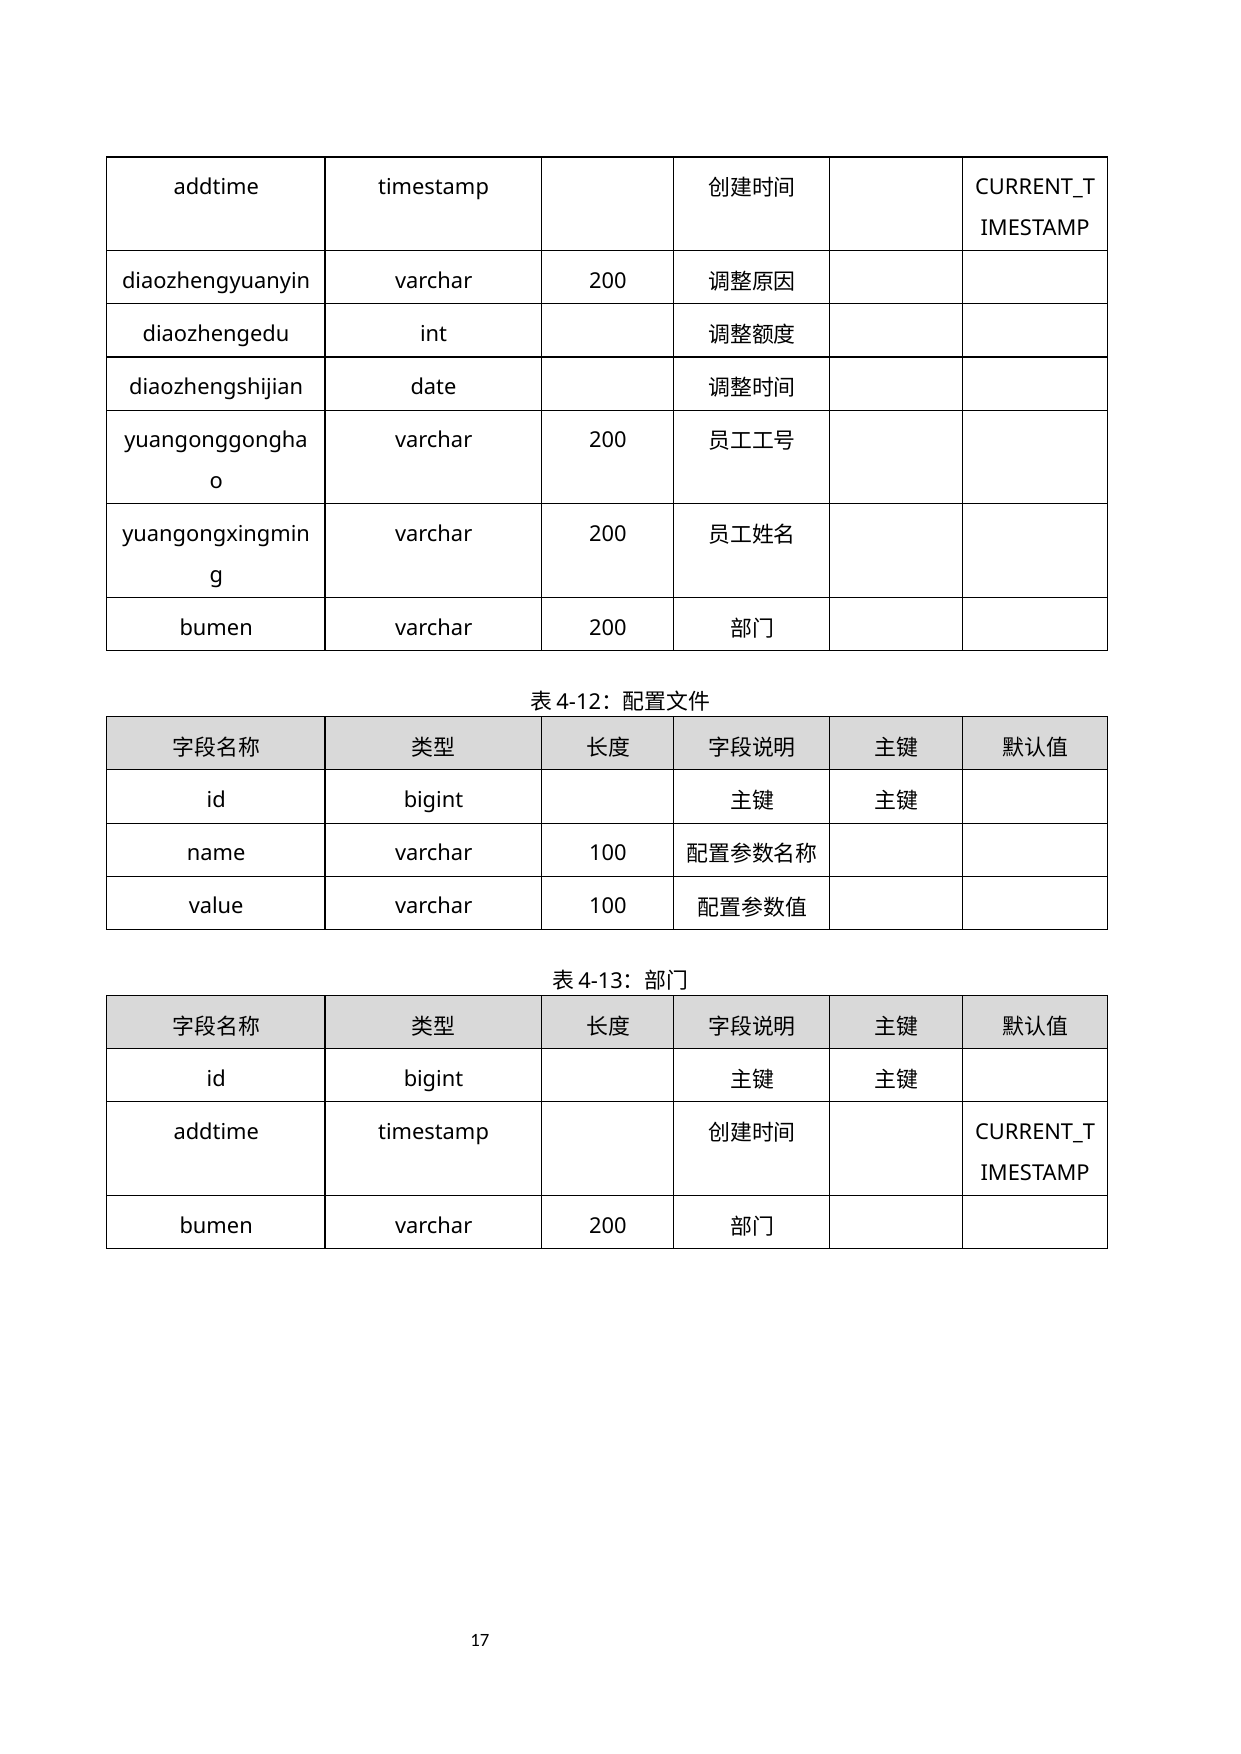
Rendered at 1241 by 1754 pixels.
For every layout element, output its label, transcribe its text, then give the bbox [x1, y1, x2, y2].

table_cell bumen [107, 598, 324, 650]
table_cell name [107, 824, 324, 876]
table_cell 配置参数值 [674, 877, 829, 929]
table_cell 200 [542, 598, 673, 650]
table_cell [542, 1102, 673, 1195]
table_header 长度 [542, 717, 673, 769]
table_cell 200 [542, 504, 673, 597]
table_header 主键 [830, 717, 962, 769]
text 表4-13：部门 [118, 962, 1122, 995]
table_cell 200 [542, 411, 673, 503]
table_cell timestamp [326, 1102, 541, 1195]
table_cell [542, 358, 673, 409]
table_cell 主键 [830, 770, 962, 822]
table_header 字段名称 [107, 996, 324, 1048]
table_cell varchar [326, 824, 541, 876]
table_cell timestamp [326, 158, 541, 250]
table_cell varchar [326, 411, 541, 503]
table_cell 200 [542, 1196, 673, 1248]
table_cell [963, 598, 1107, 650]
table_cell varchar [326, 877, 541, 929]
table_header 字段说明 [674, 996, 829, 1048]
table_cell bigint [326, 770, 541, 822]
table_header 类型 [326, 717, 541, 769]
table_cell addtime [107, 1102, 324, 1195]
table_cell [963, 1196, 1107, 1248]
table_cell varchar [326, 1196, 541, 1248]
table_cell CURRENT_TIMESTAMP [963, 158, 1107, 250]
table_cell [830, 158, 962, 250]
table_cell 创建时间 [674, 1102, 829, 1195]
table_cell [963, 304, 1107, 356]
table_cell 员工工号 [674, 411, 829, 503]
table_cell 主键 [830, 1049, 962, 1101]
table_cell [963, 1049, 1107, 1101]
table_cell [830, 358, 962, 409]
table_cell id [107, 770, 324, 822]
table_header 类型 [326, 996, 541, 1048]
table_cell diaozhengshijian [107, 358, 324, 409]
table_cell 创建时间 [674, 158, 829, 250]
table_header 默认值 [963, 717, 1107, 769]
table_cell [963, 358, 1107, 409]
table_cell diaozhengyuanyin [107, 251, 324, 303]
table_cell [830, 411, 962, 503]
table_header 字段名称 [107, 717, 324, 769]
table_cell [963, 411, 1107, 503]
table_cell [542, 158, 673, 250]
table_cell 调整时间 [674, 358, 829, 409]
table_cell CURRENT_TIMESTAMP [963, 1102, 1107, 1195]
table_cell [830, 877, 962, 929]
table_cell [830, 504, 962, 597]
table_cell [830, 1102, 962, 1195]
table_header 字段说明 [674, 717, 829, 769]
table_cell yuangonggonghao [107, 411, 324, 503]
table_cell diaozhengedu [107, 304, 324, 356]
table_header 默认值 [963, 996, 1107, 1048]
table_cell 配置参数名称 [674, 824, 829, 876]
table_cell [542, 1049, 673, 1101]
table_cell [963, 824, 1107, 876]
table_cell 员工姓名 [674, 504, 829, 597]
table_cell 主键 [674, 1049, 829, 1101]
table_cell [830, 251, 962, 303]
table_cell date [326, 358, 541, 409]
table_cell varchar [326, 598, 541, 650]
table_cell 调整原因 [674, 251, 829, 303]
table_cell varchar [326, 504, 541, 597]
table_cell [542, 770, 673, 822]
table_cell 200 [542, 251, 673, 303]
table_cell 部门 [674, 598, 829, 650]
table_cell int [326, 304, 541, 356]
table_cell addtime [107, 158, 324, 250]
table_cell value [107, 877, 324, 929]
table_cell [963, 770, 1107, 822]
text 表4-12：配置文件 [118, 684, 1122, 716]
table_cell id [107, 1049, 324, 1101]
table_header 长度 [542, 996, 673, 1048]
table_cell [830, 824, 962, 876]
table_cell [542, 304, 673, 356]
table_cell [963, 877, 1107, 929]
table_cell 主键 [674, 770, 829, 822]
table_cell [963, 251, 1107, 303]
table_cell bigint [326, 1049, 541, 1101]
table_cell [963, 504, 1107, 597]
table_cell [830, 1196, 962, 1248]
table_cell 部门 [674, 1196, 829, 1248]
table_cell [830, 598, 962, 650]
table_cell yuangongxingming [107, 504, 324, 597]
table_cell varchar [326, 251, 541, 303]
table_cell bumen [107, 1196, 324, 1248]
table_cell 调整额度 [674, 304, 829, 356]
table_cell 100 [542, 824, 673, 876]
table_cell [830, 304, 962, 356]
table_cell 100 [542, 877, 673, 929]
table_header 主键 [830, 996, 962, 1048]
